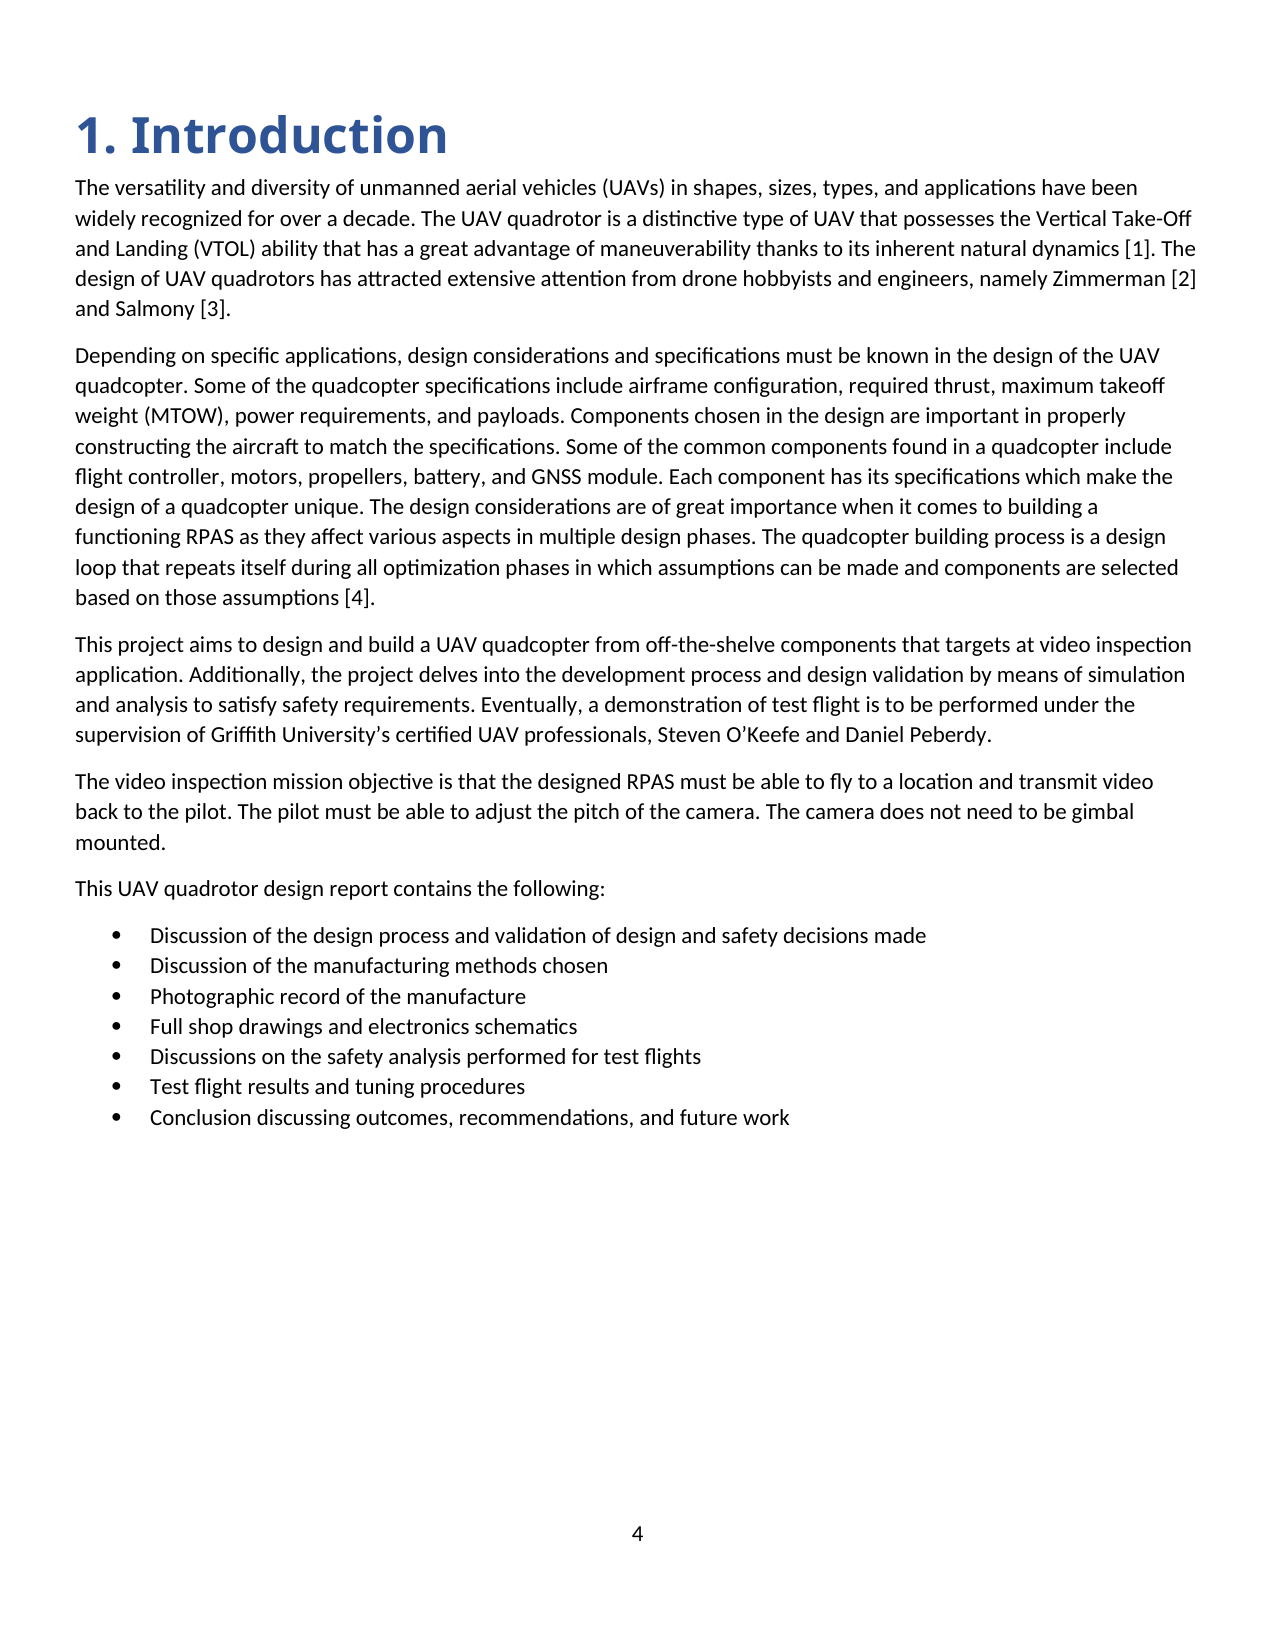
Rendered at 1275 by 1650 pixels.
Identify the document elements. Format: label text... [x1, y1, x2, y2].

subtitle 1. Introduction [75, 100, 1200, 168]
list Full shop drawings and electronics schematics [112, 1012, 1200, 1040]
list Discussion of the manufacturing methods chosen [112, 952, 1200, 980]
text Depending on specific applications, design considerations and specifications must be known in the design of the UAV quadcopter. Some of the quadcopter specifications include airframe configuration, required thrust, maximum takeoff weight (MTOW), power requirements, and payloads. Components chosen in the design are important in properly constructing the aircraft to match the specifications. Some of the common components found in a quadcopter include flight controller, motors, propellers, battery, and GNSS module. Each component has its specifications which make the design of a quadcopter unique. The design considerations are of great importance when it comes to building a functioning RPAS as they affect various aspects in multiple design phases. The quadcopter building process is a design loop that repeats itself during all optimization phases in which assumptions can be made and components are selected based on those assumptions [4]. [75, 341, 1200, 611]
text This project aims to design and build a UAV quadcopter from off-the-shelve components that targets at video inspection application. Additionally, the project delves into the development process and design validation by means of simulation and analysis to satisfy safety requirements. Eventually, a demonstration of test flight is to be performed under the supervision of Griffith University’s certified UAV professionals, Steven O’Keefe and Daniel Peberdy. [75, 630, 1200, 748]
text The video inspection mission objective is that the designed RPAS must be able to fly to a location and transmit video back to the pilot. The pilot must be able to adjust the pitch of the camera. The camera does not need to be gimbal mounted. [75, 767, 1200, 856]
list Photographic record of the manufacture [112, 982, 1200, 1010]
list Discussion of the design process and validation of design and safety decisions made [112, 921, 1200, 949]
list Conclusion discussing outcomes, recommendations, and future work [112, 1103, 1200, 1131]
text This UAV quadrotor design report contains the following: [75, 874, 1200, 903]
list Discussions on the safety analysis performed for test flights [112, 1042, 1200, 1070]
list Test flight results and tuning procedures [112, 1072, 1200, 1101]
text The versatility and diversity of unmanned aerial vehicles (UAVs) in shapes, sizes, types, and applications have been widely recognized for over a decade. The UAV quadrotor is a distinctive type of UAV that possesses the Vertical Take-Off and Landing (VTOL) ability that has a great advantage of maneuverability thanks to its inherent natural dynamics [1]. The design of UAV quadrotors has attracted extensive attention from drone hobbyists and engineers, namely Zimmerman [2] and Salmony [3]. [75, 173, 1200, 322]
